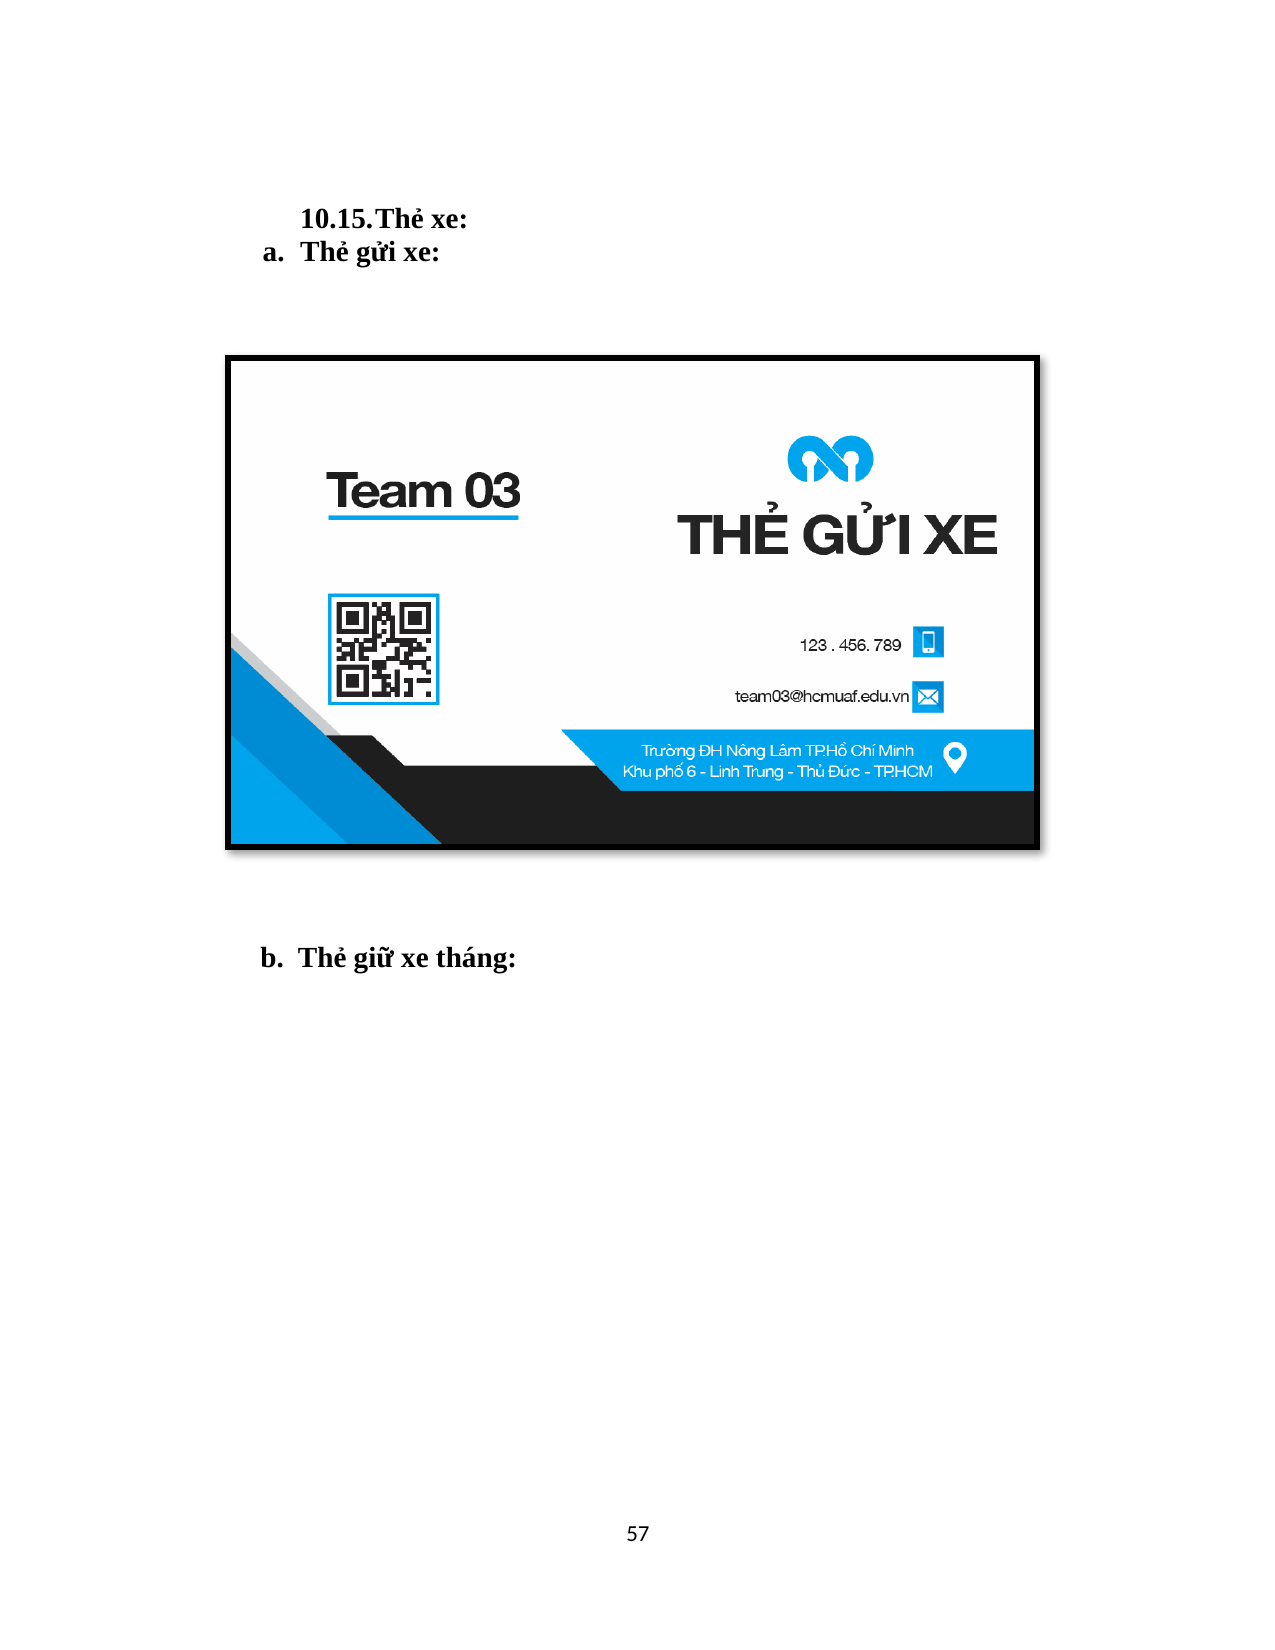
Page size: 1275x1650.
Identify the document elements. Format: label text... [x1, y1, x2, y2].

picture [944, 743, 966, 772]
text Thẻ xe: [300, 201, 1125, 234]
list Thẻ gửi xe: [262, 234, 1125, 268]
picture [664, 766, 668, 776]
picture [735, 746, 740, 755]
picture [231, 361, 1034, 844]
text Thẻ giữ xe tháng: [260, 940, 1125, 974]
